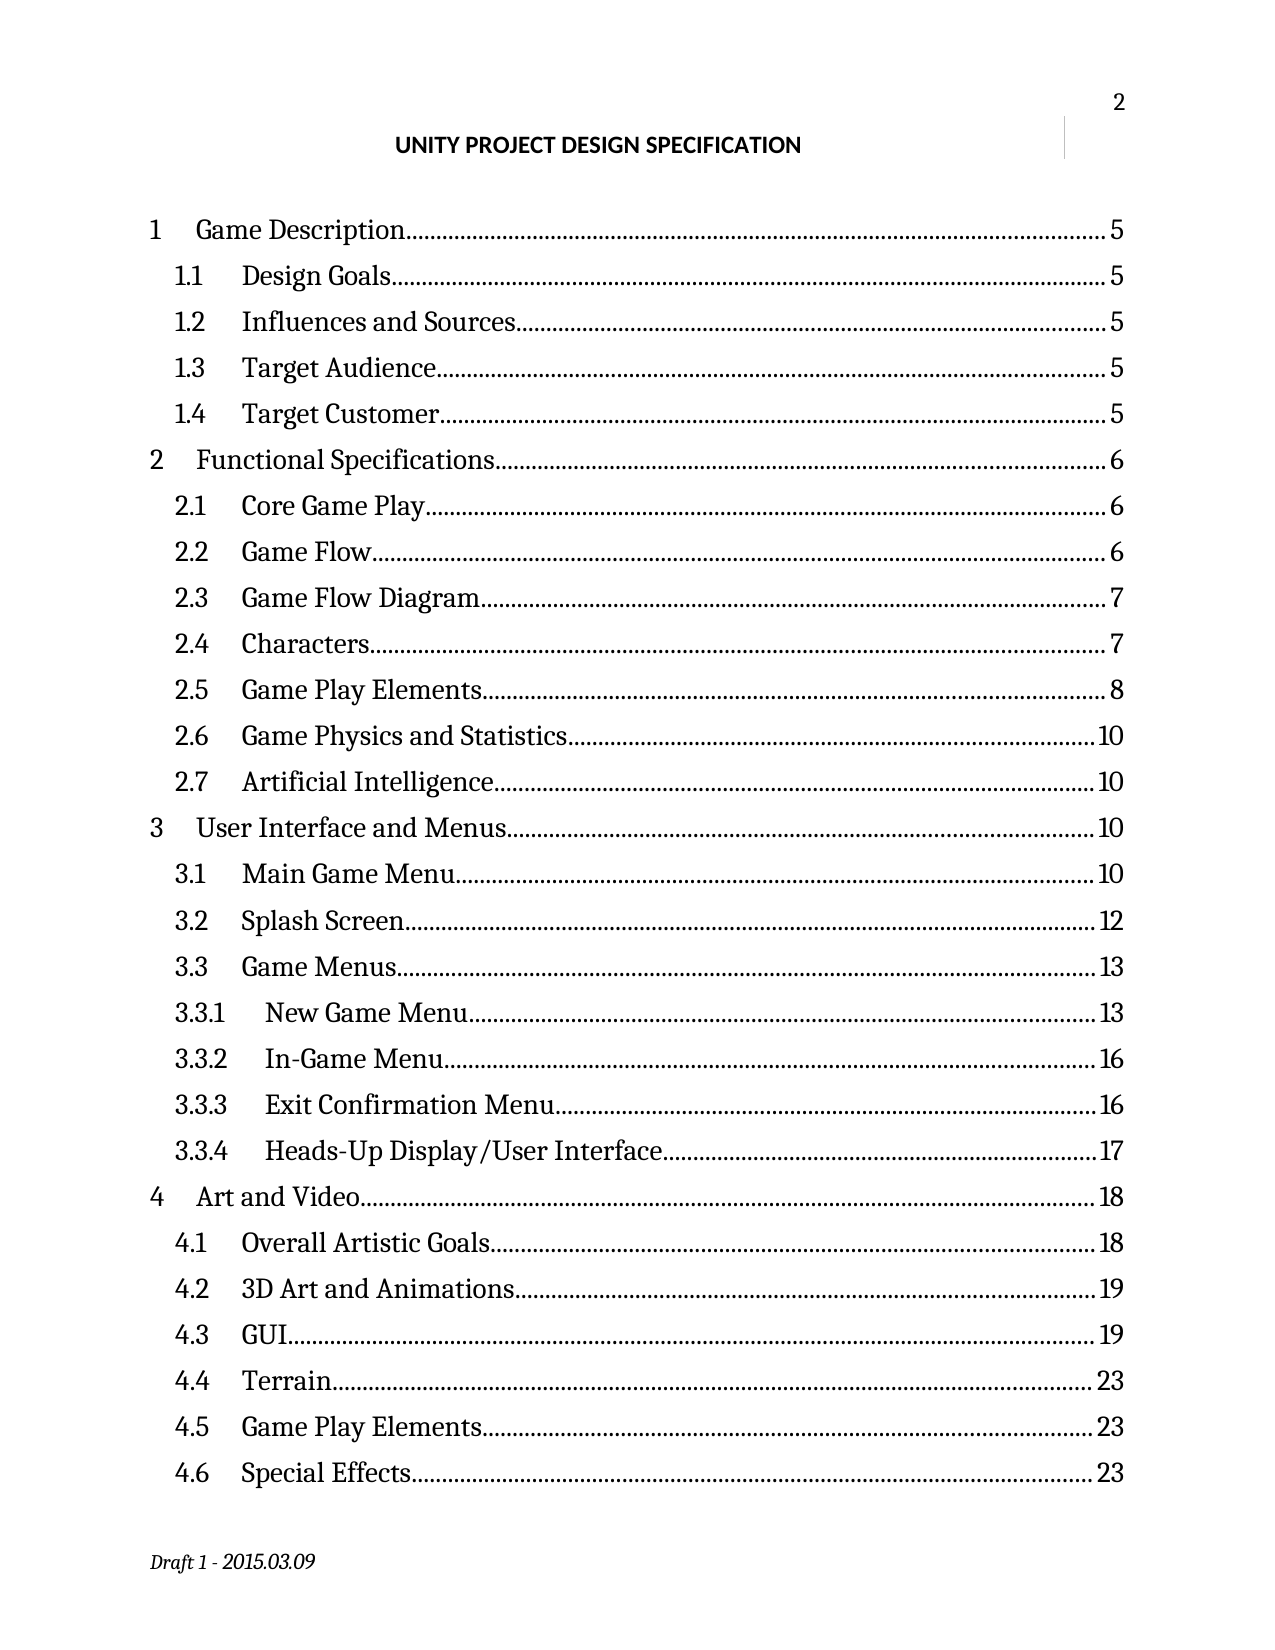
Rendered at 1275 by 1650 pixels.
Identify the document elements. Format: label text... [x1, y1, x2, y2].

text 3.1 Main Game Menu 10 [175, 858, 1125, 891]
text 4.5 Game Play Elements 23 [175, 1410, 1125, 1444]
text 3 User Interface and Menus 10 [150, 812, 1125, 845]
text 3.3.1 New Game Menu 13 [175, 996, 1125, 1029]
text 2.1 Core Game Play 6 [175, 489, 1125, 523]
text 3.3 Game Menus 13 [175, 950, 1125, 983]
text 1.1 Design Goals 5 [175, 259, 1125, 293]
text 3.3.2 In-Game Menu 16 [175, 1042, 1125, 1075]
text 2.6 Game Physics and Statistics 10 [175, 719, 1125, 753]
text 2.3 Game Flow Diagram 7 [175, 581, 1125, 615]
text 4.6 Special Effects 23 [175, 1456, 1125, 1490]
text 4 Art and Video 18 [150, 1180, 1125, 1213]
text 2.7 Artificial Intelligence 10 [175, 766, 1125, 799]
text 4.4 Terrain 23 [175, 1364, 1125, 1398]
text 4.1 Overall Artistic Goals 18 [175, 1226, 1125, 1259]
text 1.2 Influences and Sources 5 [175, 305, 1125, 339]
text 1.3 Target Audience 5 [175, 351, 1125, 385]
text 1.4 Target Customer 5 [175, 397, 1125, 431]
text 2 Functional Specifications 6 [150, 443, 1125, 477]
text 1 Game Description 5 [150, 213, 1125, 247]
text 2.4 Characters 7 [175, 627, 1125, 661]
text 3.3.3 Exit Confirmation Menu 16 [175, 1088, 1125, 1121]
text 4.2 3D Art and Animations 19 [175, 1272, 1125, 1306]
text 2.2 Game Flow 6 [175, 535, 1125, 569]
text 4.3 GUI 19 [175, 1318, 1125, 1352]
text 3.2 Splash Screen 12 [175, 904, 1125, 937]
text 2.5 Game Play Elements 8 [175, 673, 1125, 707]
text 3.3.4 Heads-Up Display/User Interface 17 [175, 1134, 1125, 1167]
